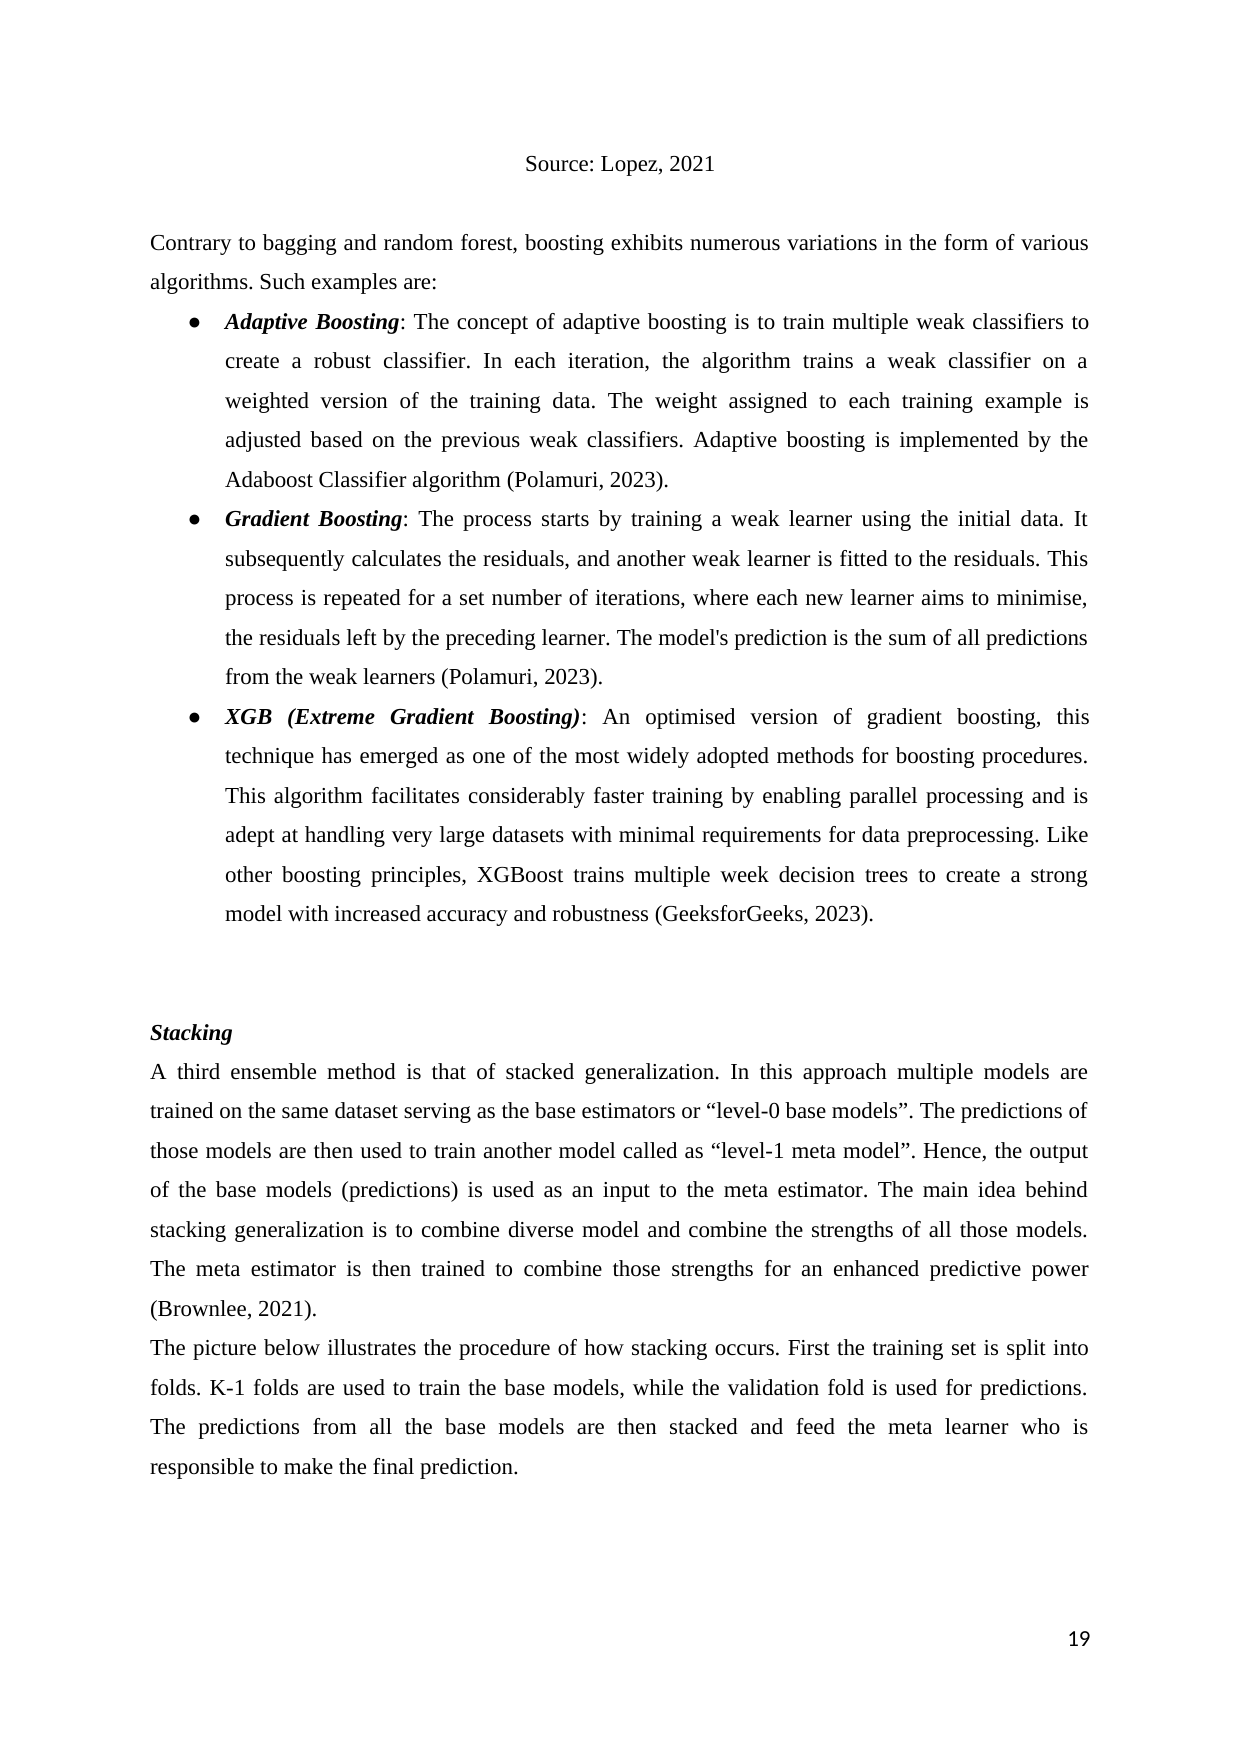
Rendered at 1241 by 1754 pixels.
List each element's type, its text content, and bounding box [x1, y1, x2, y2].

text Stacking [150, 1018, 1090, 1045]
text Source: Lopez, 2021 [150, 150, 1090, 176]
list Adaptive Boosting: The concept of adaptive boosting is to train multiple weak classifiers to create a robust classifier. In each iteration, the algorithm trains a weak classifier on a weighted version of the training data. The weight assigned to each training example is adjusted based on the previous weak classifiers. Adaptive boosting is implemented by the Adaboost Classifier algorithm (Polamuri, 2023). [187, 308, 1090, 492]
text The picture below illustrates the procedure of how stacking occurs. First the training set is split into folds. K-1 folds are used to train the base models, while the validation fold is used for predictions. The predictions from all the base models are then stacked and feed the meta learner who is responsible to make the final prediction. [150, 1334, 1090, 1479]
list XGB (Extreme Gradient Boosting): An optimised version of gradient boosting, this technique has emerged as one of the most widely adopted methods for boosting procedures. This algorithm facilitates considerably faster training by enabling parallel processing and is adept at handling very large datasets with minimal requirements for data preprocessing. Like other boosting principles, XGBoost trains multiple week decision trees to create a strong model with increased accuracy and robustness (GeeksforGeeks, 2023). [187, 703, 1090, 926]
text A third ensemble method is that of stacked generalization. In this approach multiple models are trained on the same dataset serving as the base estimators or “level-0 base models”. The predictions of those models are then used to train another model called as “level-1 meta model”. Hence, the output of the base models (predictions) is used as an input to the meta estimator. The main idea behind stacking generalization is to combine diverse model and combine the strengths of all those models. The meta estimator is then trained to combine those strengths for an enhanced predictive power (Brownlee, 2021). [150, 1058, 1090, 1321]
list Gradient Boosting: The process starts by training a weak learner using the initial data. It subsequently calculates the residuals, and another weak learner is fitted to the residuals. This process is repeated for a set number of iterations, where each new learner aims to minimise, the residuals left by the preceding learner. The model's prediction is the sum of all predictions from the weak learners (Polamuri, 2023). [187, 505, 1090, 689]
text Contrary to bagging and random forest, boosting exhibits numerous variations in the form of various algorithms. Such examples are: [150, 229, 1090, 295]
